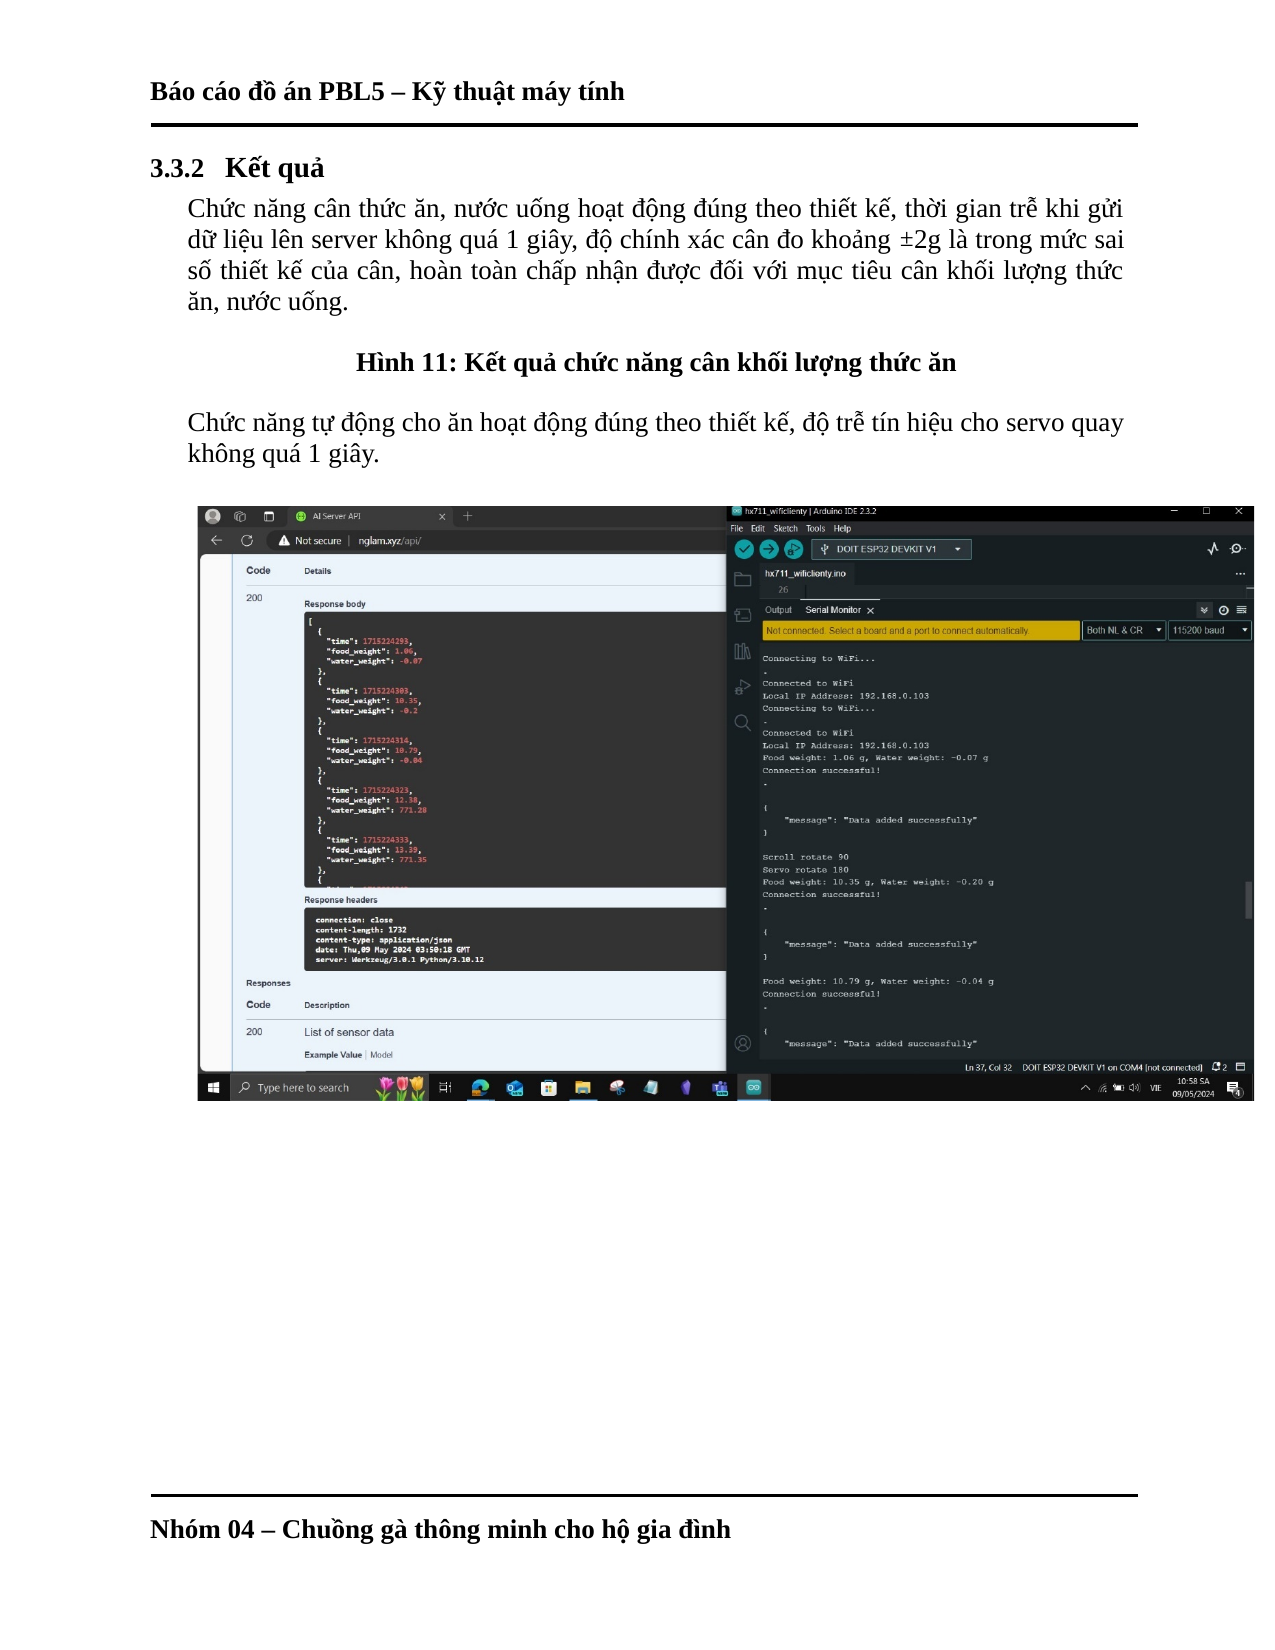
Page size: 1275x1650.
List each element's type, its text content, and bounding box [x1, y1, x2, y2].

picture [197, 506, 1255, 1101]
text Hình 11: Kết quả chức năng cân khối lượng thức ăn [187, 346, 1125, 377]
text Chức năng tự động cho ăn hoạt động đúng theo thiết kế, độ trễ tín hiệu cho servo quay không quá 1 giây. [187, 406, 1125, 468]
subtitle Kết quả [150, 150, 1125, 183]
text Chức năng cân thức ăn, nước uống hoạt động đúng theo thiết kế, thời gian trễ khi gửi dữ liệu lên server không quá 1 giây, độ chính xác cân đo khoảng 2g là trong mức sai số thiết kế của cân, hoàn toàn chấp nhận được đối với mục tiêu cân khối lượng thức ăn, nước uống. [187, 192, 1125, 316]
